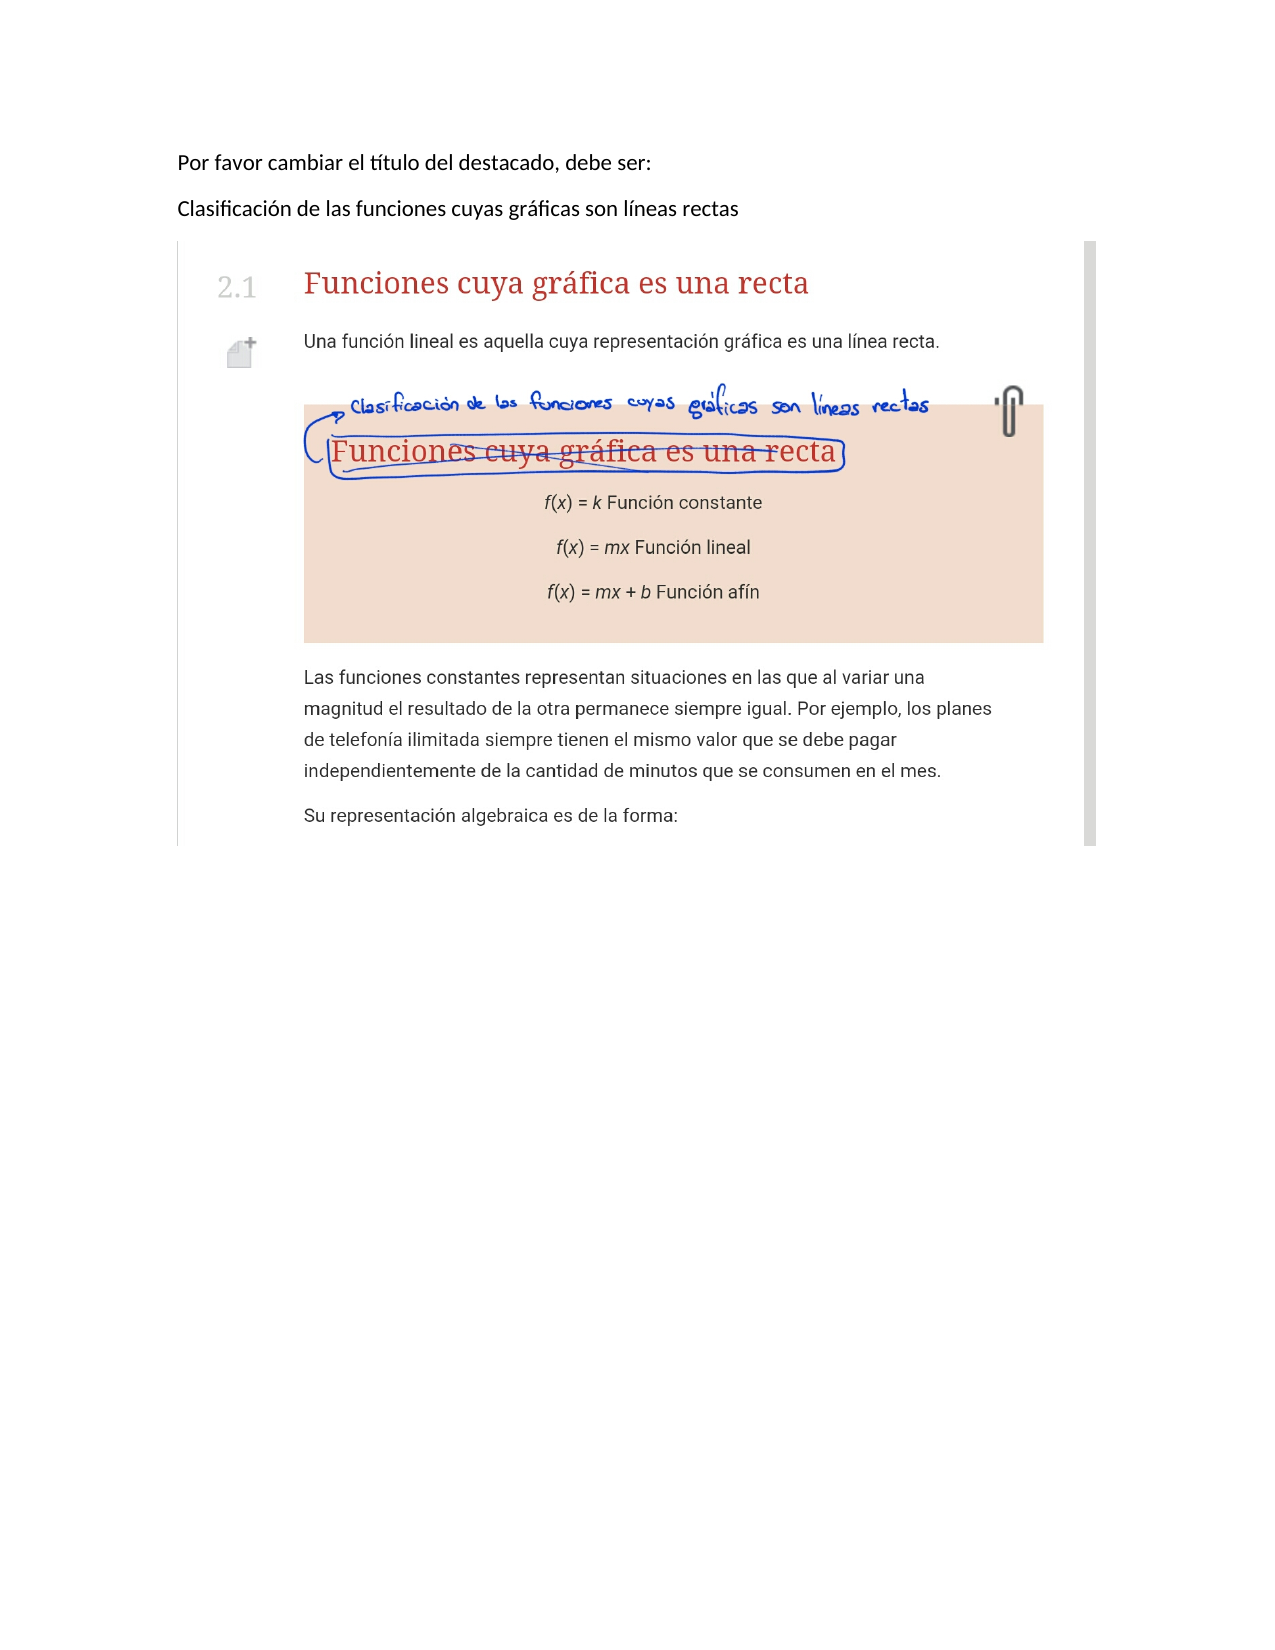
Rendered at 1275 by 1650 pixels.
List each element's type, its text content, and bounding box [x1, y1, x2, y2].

text Clasificación de las funciones cuyas gráficas son líneas rectas [177, 194, 1098, 222]
text Por favor cambiar el título del destacado, debe ser: [177, 148, 1098, 176]
picture [177, 241, 1096, 846]
